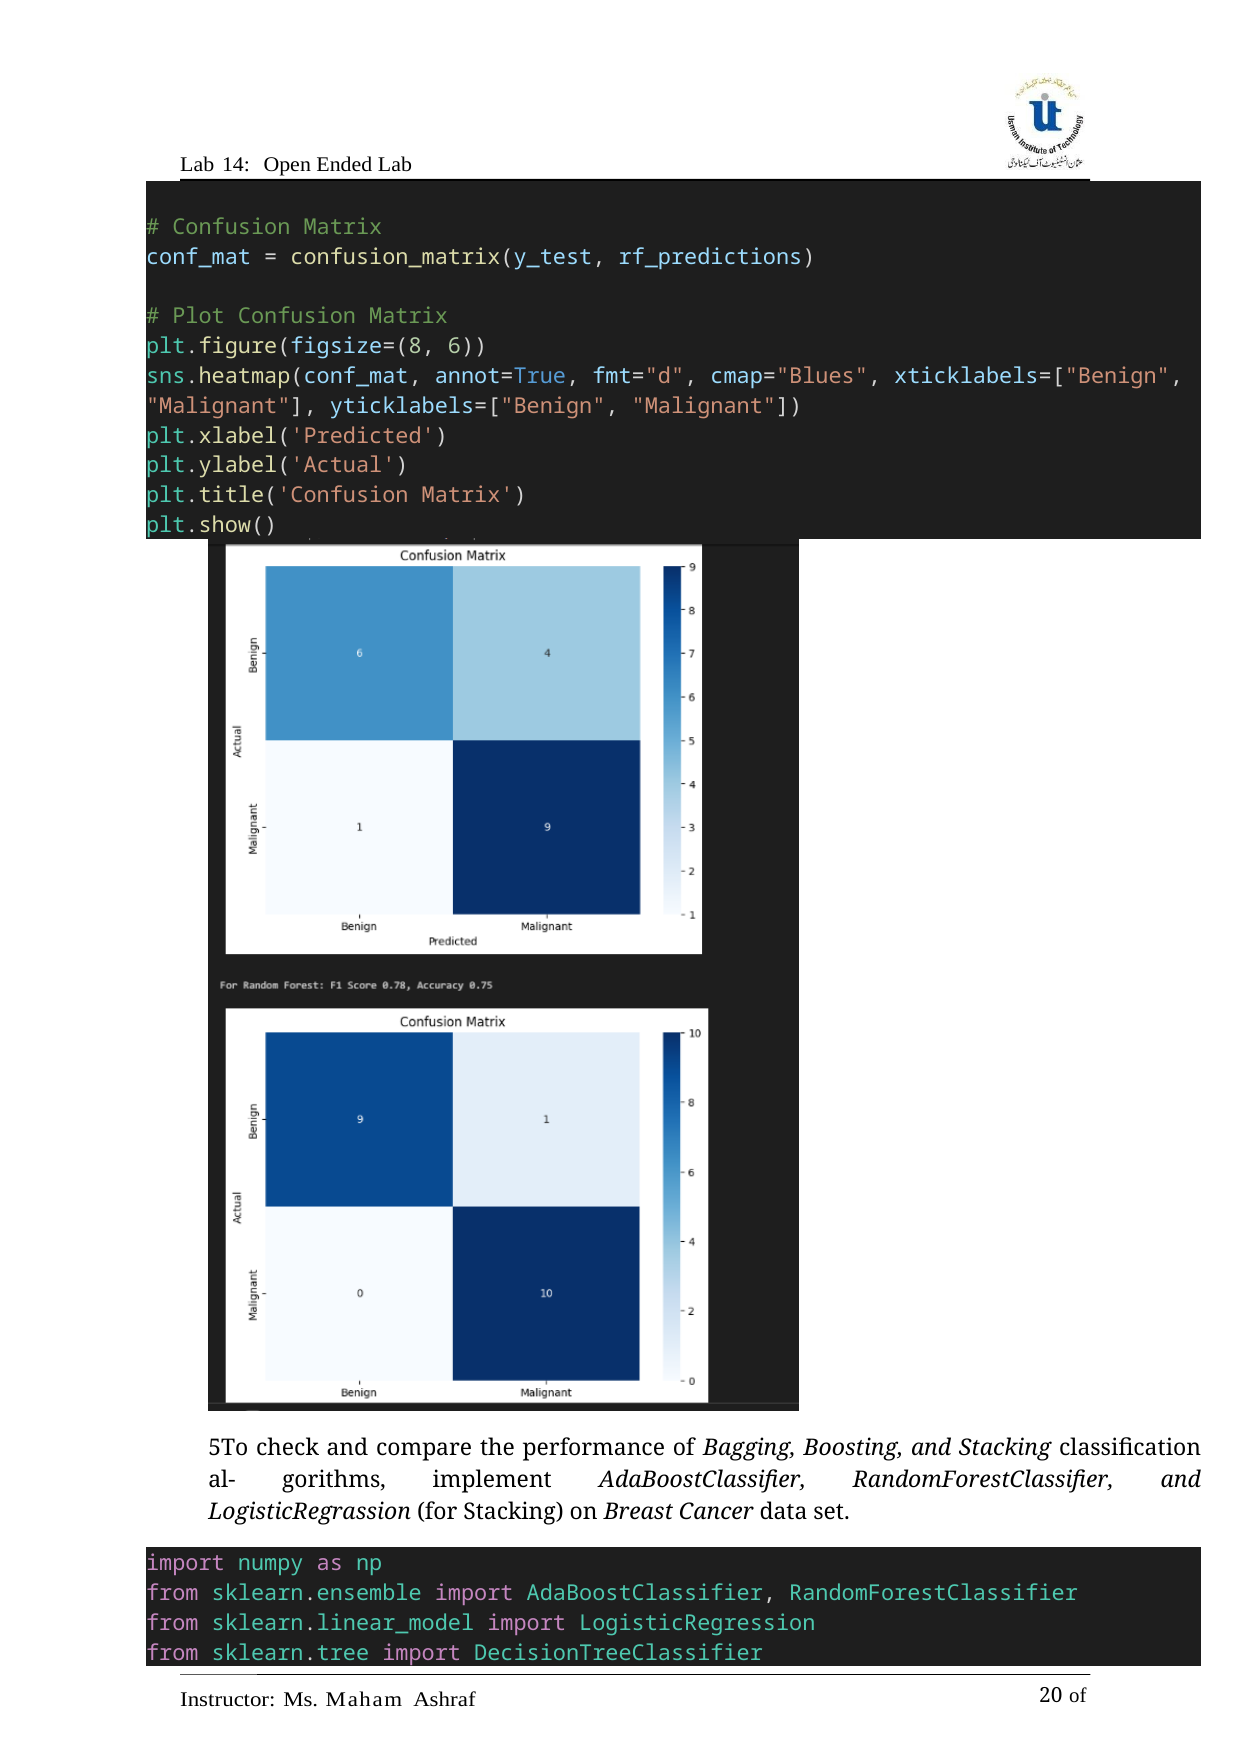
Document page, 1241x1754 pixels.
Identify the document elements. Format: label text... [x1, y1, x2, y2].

text from sklearn.ensemble import AdaBoostClassifier, RandomForestClassifier [146, 1577, 1201, 1607]
text # Confusion Matrix [146, 211, 1201, 241]
text plt.xlabel('Predicted') [146, 419, 1201, 449]
text conf_mat = confusion_matrix(y_test, rf_predictions) [146, 241, 1201, 271]
picture [1004, 73, 1085, 170]
text plt.ylabel('Actual') [146, 449, 1201, 479]
text 5To check and compare the performance of Bagging, Boosting, and Stacking classification al- gorithms, implement AdaBoostClassifier, RandomForestClassifier, and LogisticRegrassion (for Stacking) on Breast Cancer data set. [208, 1431, 1201, 1526]
text from sklearn.tree import DecisionTreeClassifier [146, 1637, 1201, 1666]
text import numpy as np [146, 1547, 1201, 1577]
text sns.heatmap(conf_mat, annot=True, fmt="d", cmap="Blues", xticklabels=["Benign", "Malignant"], yticklabels=["Benign", "Malignant"]) [146, 360, 1201, 419]
text plt.figure(figsize=(8, 6)) [146, 330, 1201, 360]
text from sklearn.linear_model import LogisticRegression [146, 1607, 1201, 1637]
text plt.show() [146, 509, 1201, 539]
text plt.title('Confusion Matrix') [146, 479, 1201, 509]
text # Plot Confusion Matrix [146, 300, 1201, 330]
picture [208, 538, 799, 1411]
